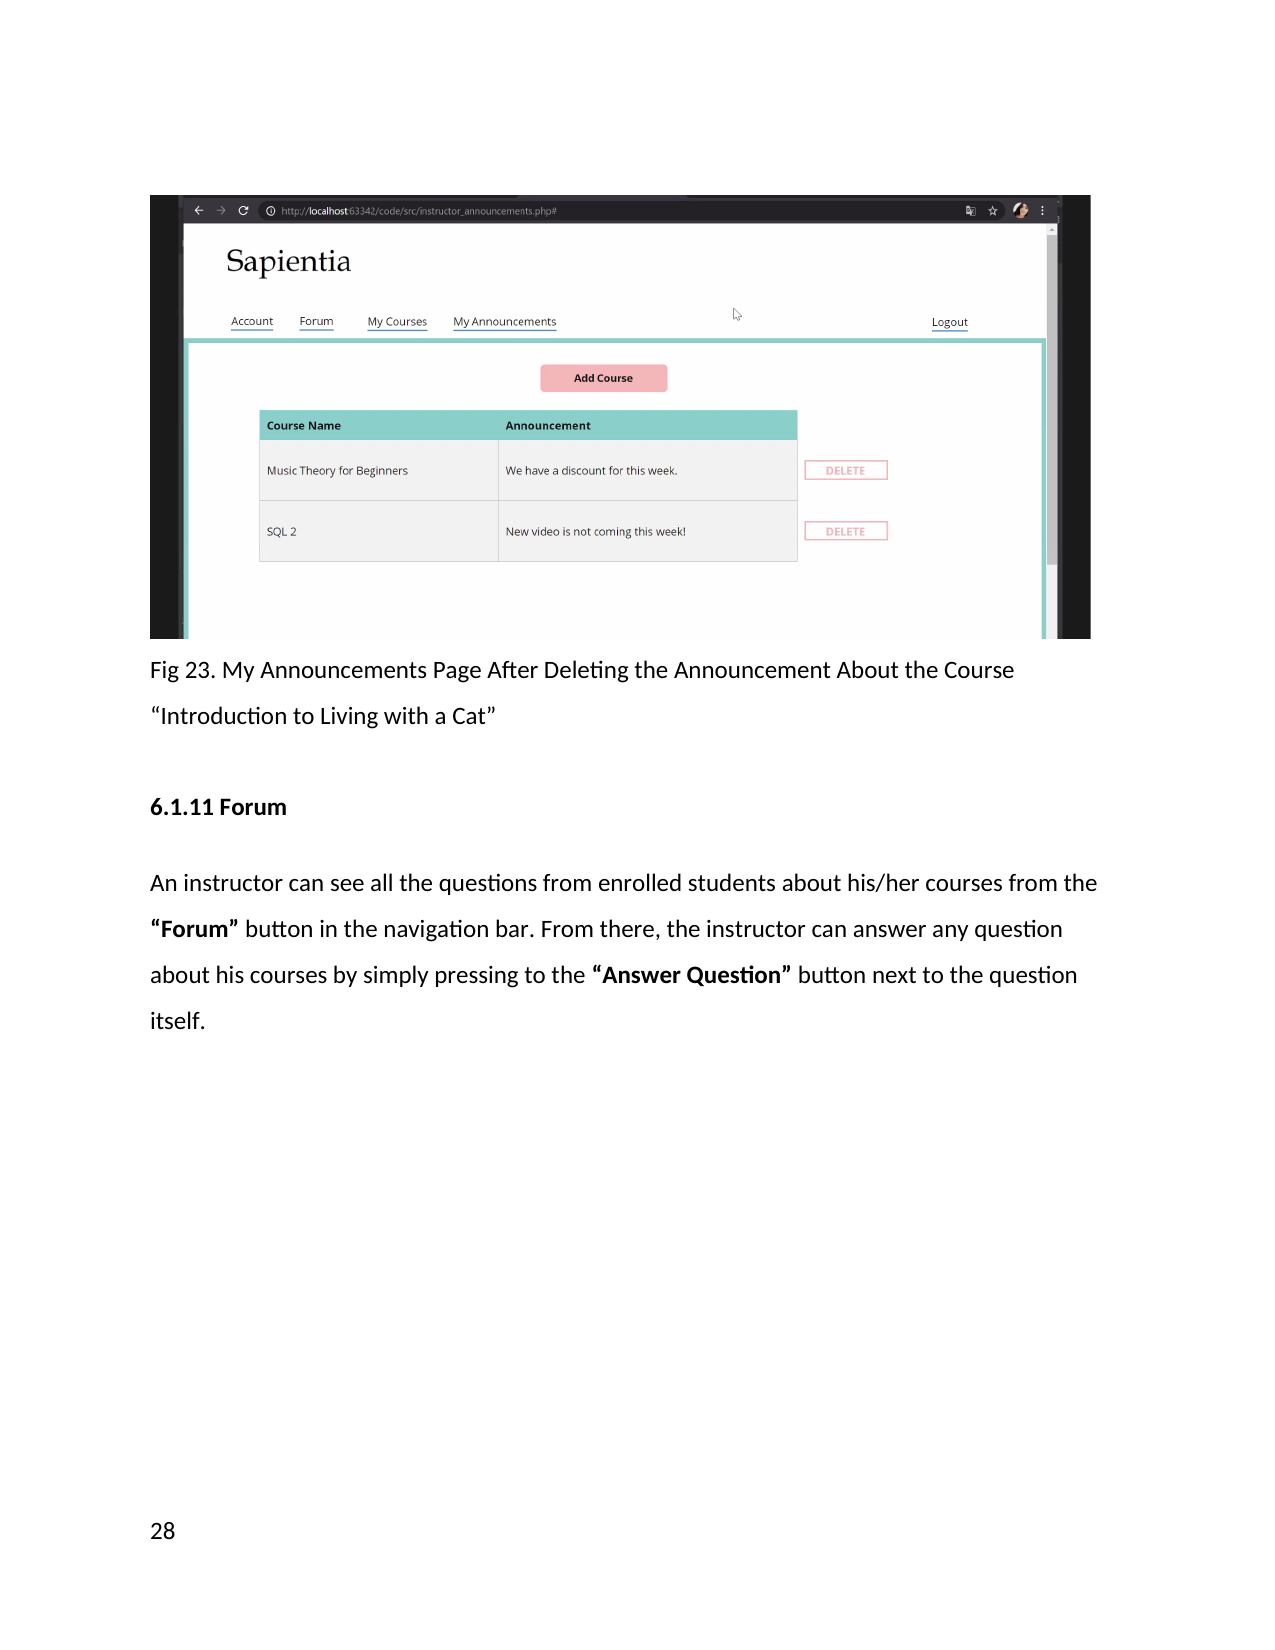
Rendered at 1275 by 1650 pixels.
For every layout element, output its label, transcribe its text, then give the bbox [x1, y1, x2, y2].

text An instructor can see all the questions from enrolled students about his/her courses from the “Forum” button in the navigation bar. From there, the instructor can answer any question about his courses by simply pressing to the “Answer Question” button next to the question itself. [150, 868, 1125, 1035]
text Fig 23. My Announcements Page After Deleting the Announcement About the Course “Introduction to Living with a Cat” [150, 654, 1125, 730]
picture [150, 195, 1091, 639]
subtitle 6.1.11 Forum [150, 791, 1125, 822]
